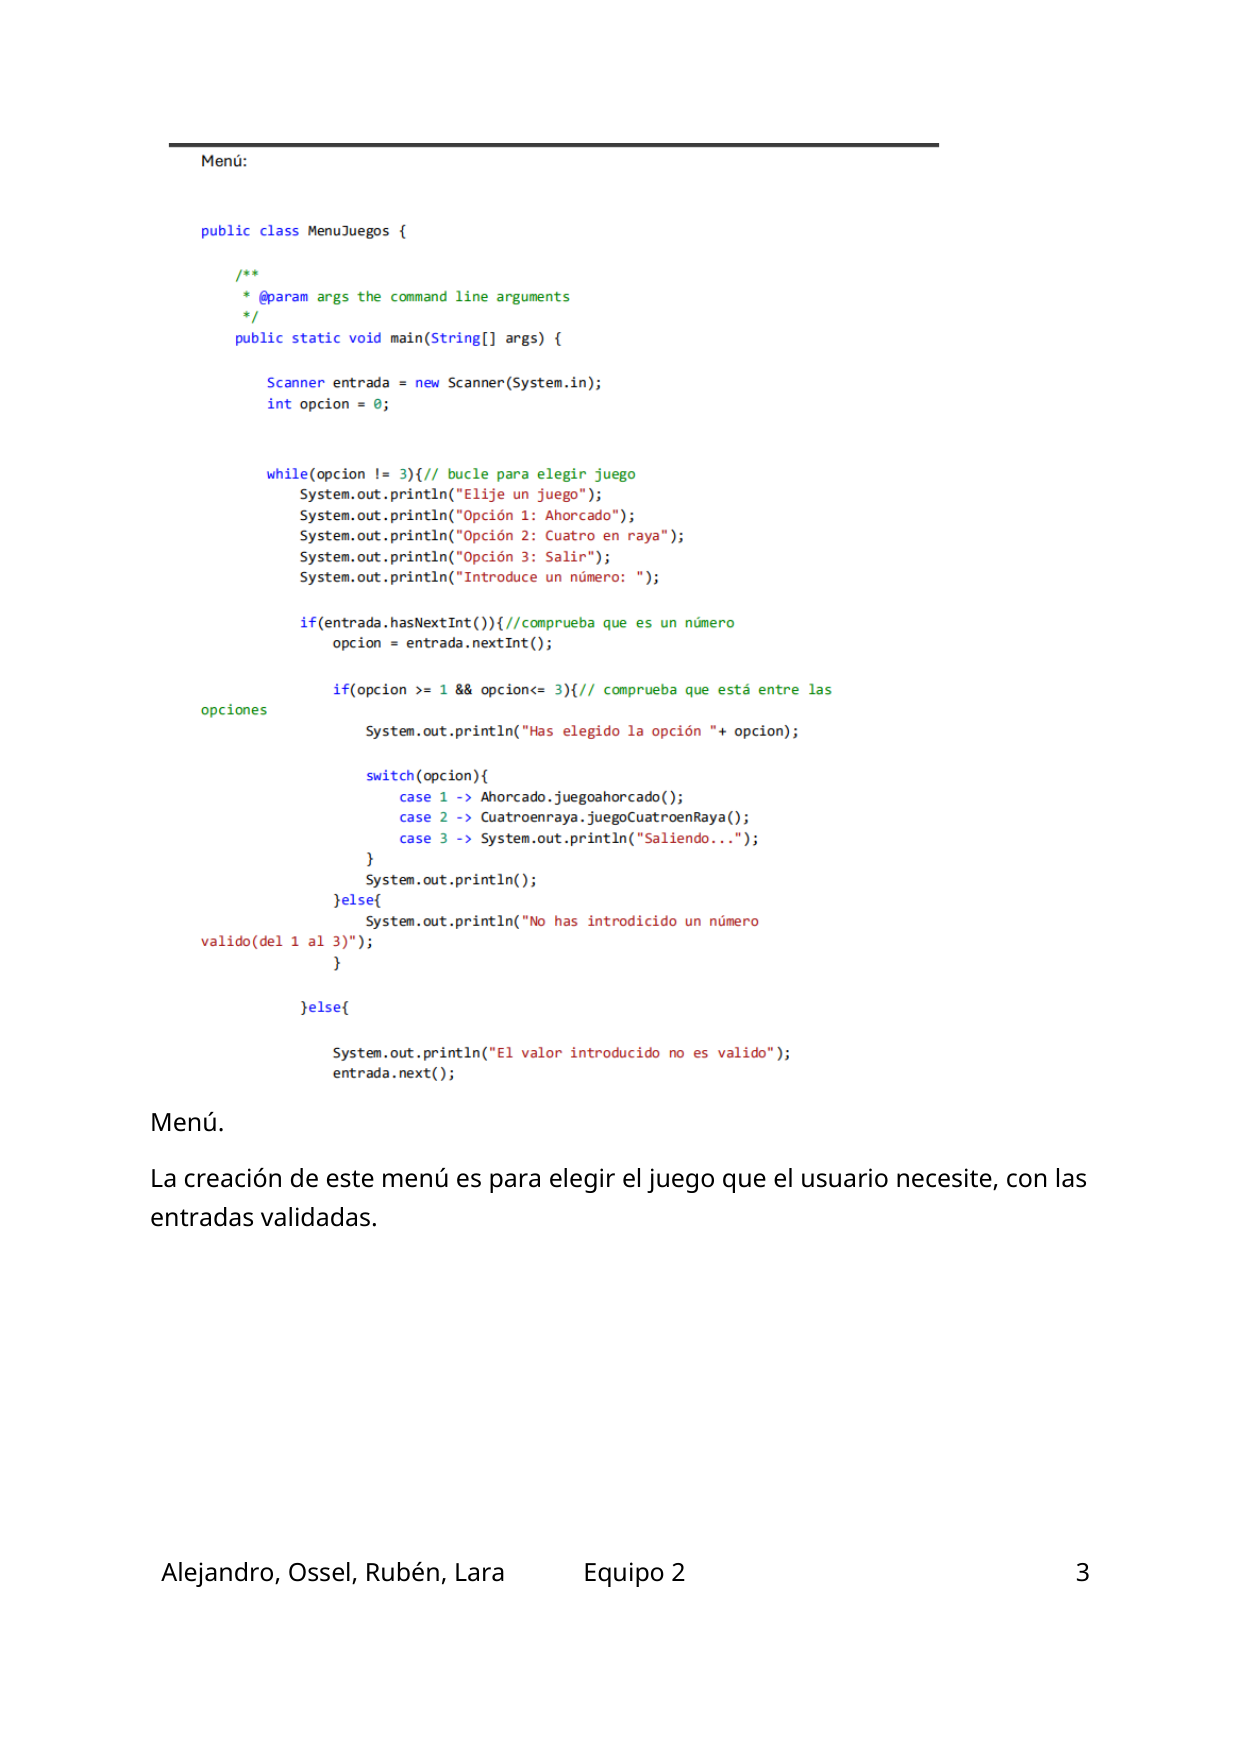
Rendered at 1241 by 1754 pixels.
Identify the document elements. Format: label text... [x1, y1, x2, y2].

text La creación de este menú es para elegir el juego que el usuario necesite, con las entradas validadas. [150, 1160, 1090, 1234]
text Menú. [150, 1104, 1090, 1138]
